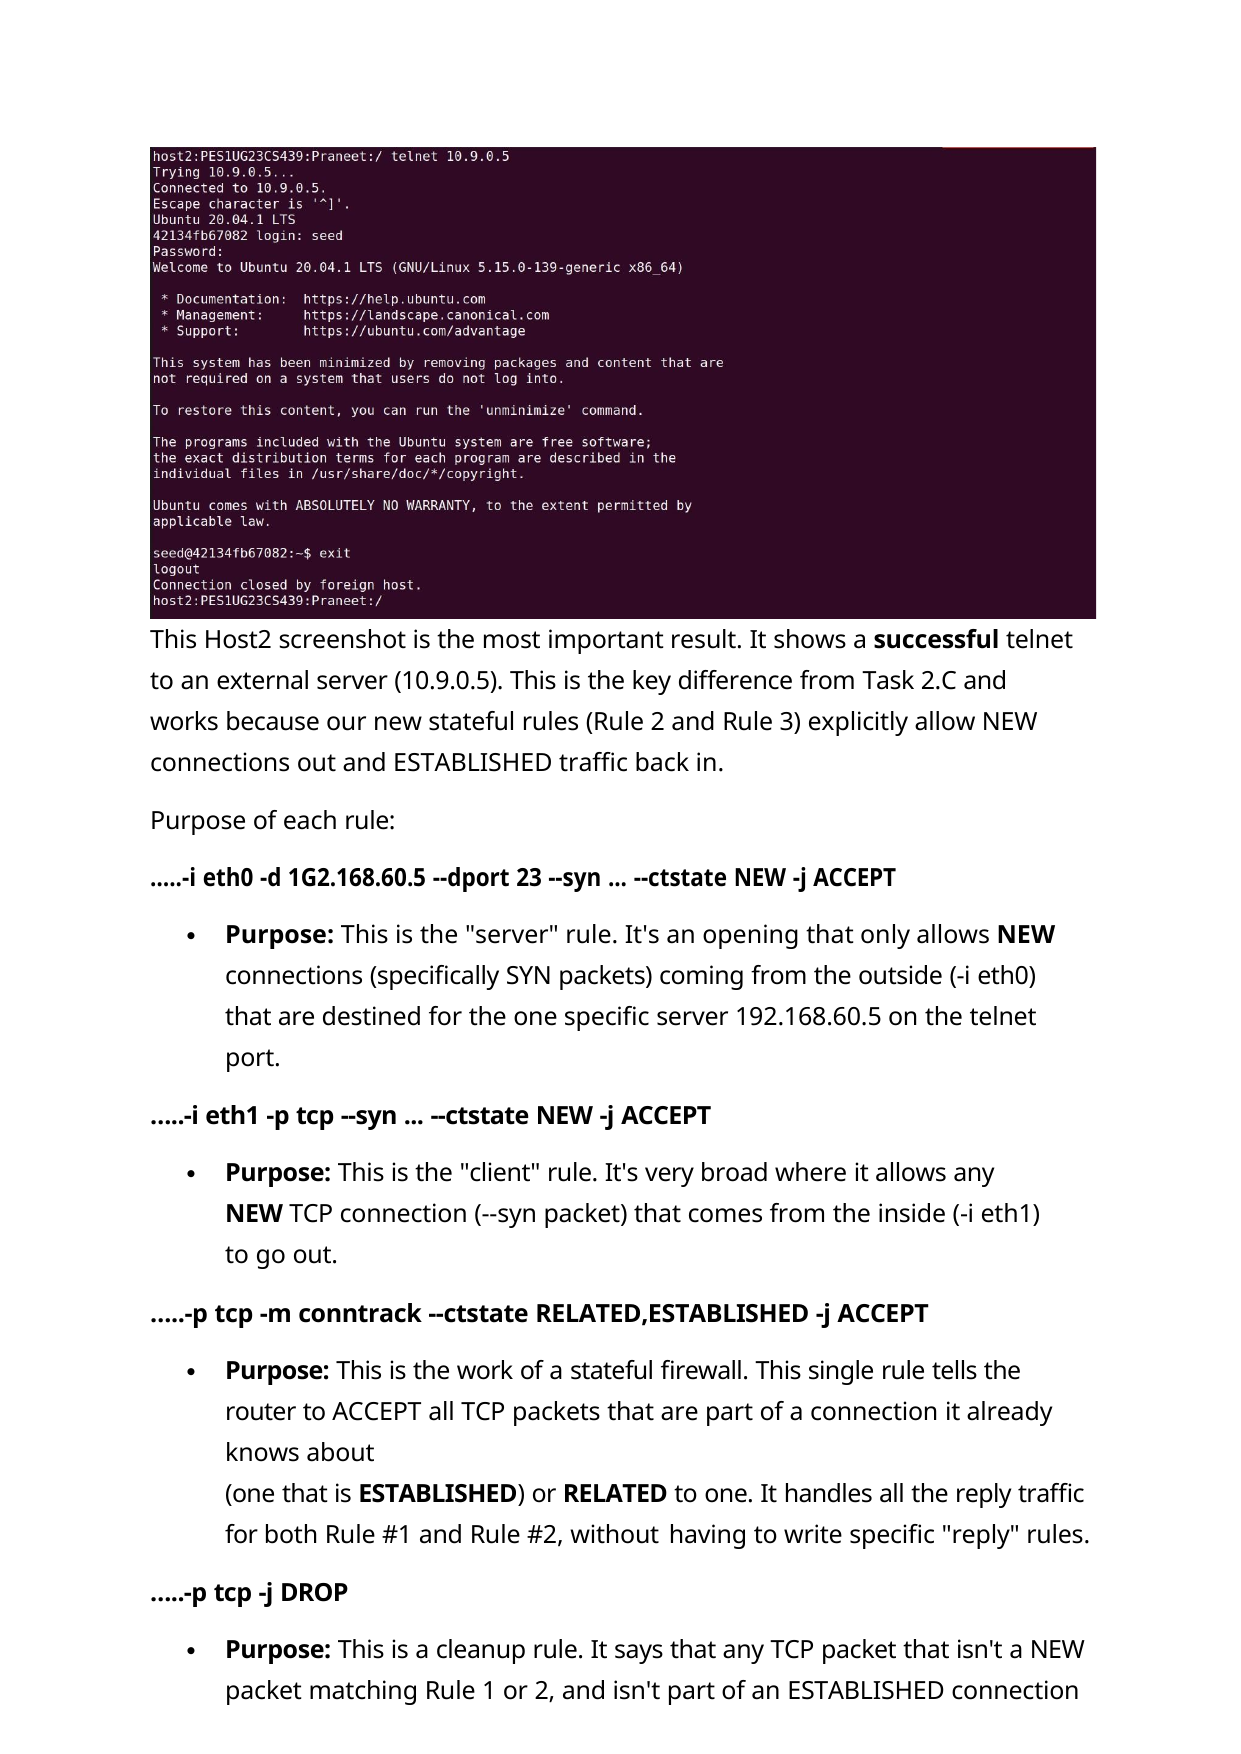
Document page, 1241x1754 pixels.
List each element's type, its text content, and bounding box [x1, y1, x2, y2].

subtitle …..-p tcp -j DROP [150, 1575, 1107, 1609]
list Purpose: This is the "client" rule. It's very broad where it allows any NEW TCP connection (--syn packet) that comes from the inside (-i eth1) to go out. [187, 1155, 1048, 1271]
text (one that is ESTABLISHED) or RELATED to one. It handles all the reply traffic for both Rule #1 and Rule #2, without having to write specific "reply" rules. [225, 1476, 1107, 1551]
subtitle …..-i eth1 -p tcp --syn ... --ctstate NEW -j ACCEPT [150, 1098, 1107, 1132]
list Purpose: This is a cleanup rule. It says that any TCP packet that isn't a NEW [187, 1632, 1107, 1666]
list Purpose: This is the "server" rule. It's an opening that only allows NEW connections (specifically SYN packets) coming from the outside (-i eth0) that are destined for the one specific server 192.168.60.5 on the telnet port. [187, 917, 1084, 1074]
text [225, 1673, 1107, 1707]
subtitle …..-i eth0 -d 1G2.168.60.5 --dport 23 --syn ... --ctstate NEW -j ACCEPT [150, 859, 1107, 894]
subtitle …..-p tcp -m conntrack --ctstate RELATED,ESTABLISHED -j ACCEPT [150, 1295, 1107, 1329]
text This Host2 screenshot is the most important result. It shows a successful telnet to an external server (10.9.0.5). This is the key difference from Task 2.C and works because our new stateful rules (Rule 2 and Rule 3) explicitly allow NEW connections out and ESTABLISHED traffic back in. [150, 621, 1078, 779]
list Purpose: This is the work of a stateful firewall. This single rule tells the router to ACCEPT all TCP packets that are part of a connection it already knows about [187, 1352, 1072, 1469]
picture [150, 147, 1097, 619]
text Purpose of each rule: [150, 803, 1107, 837]
